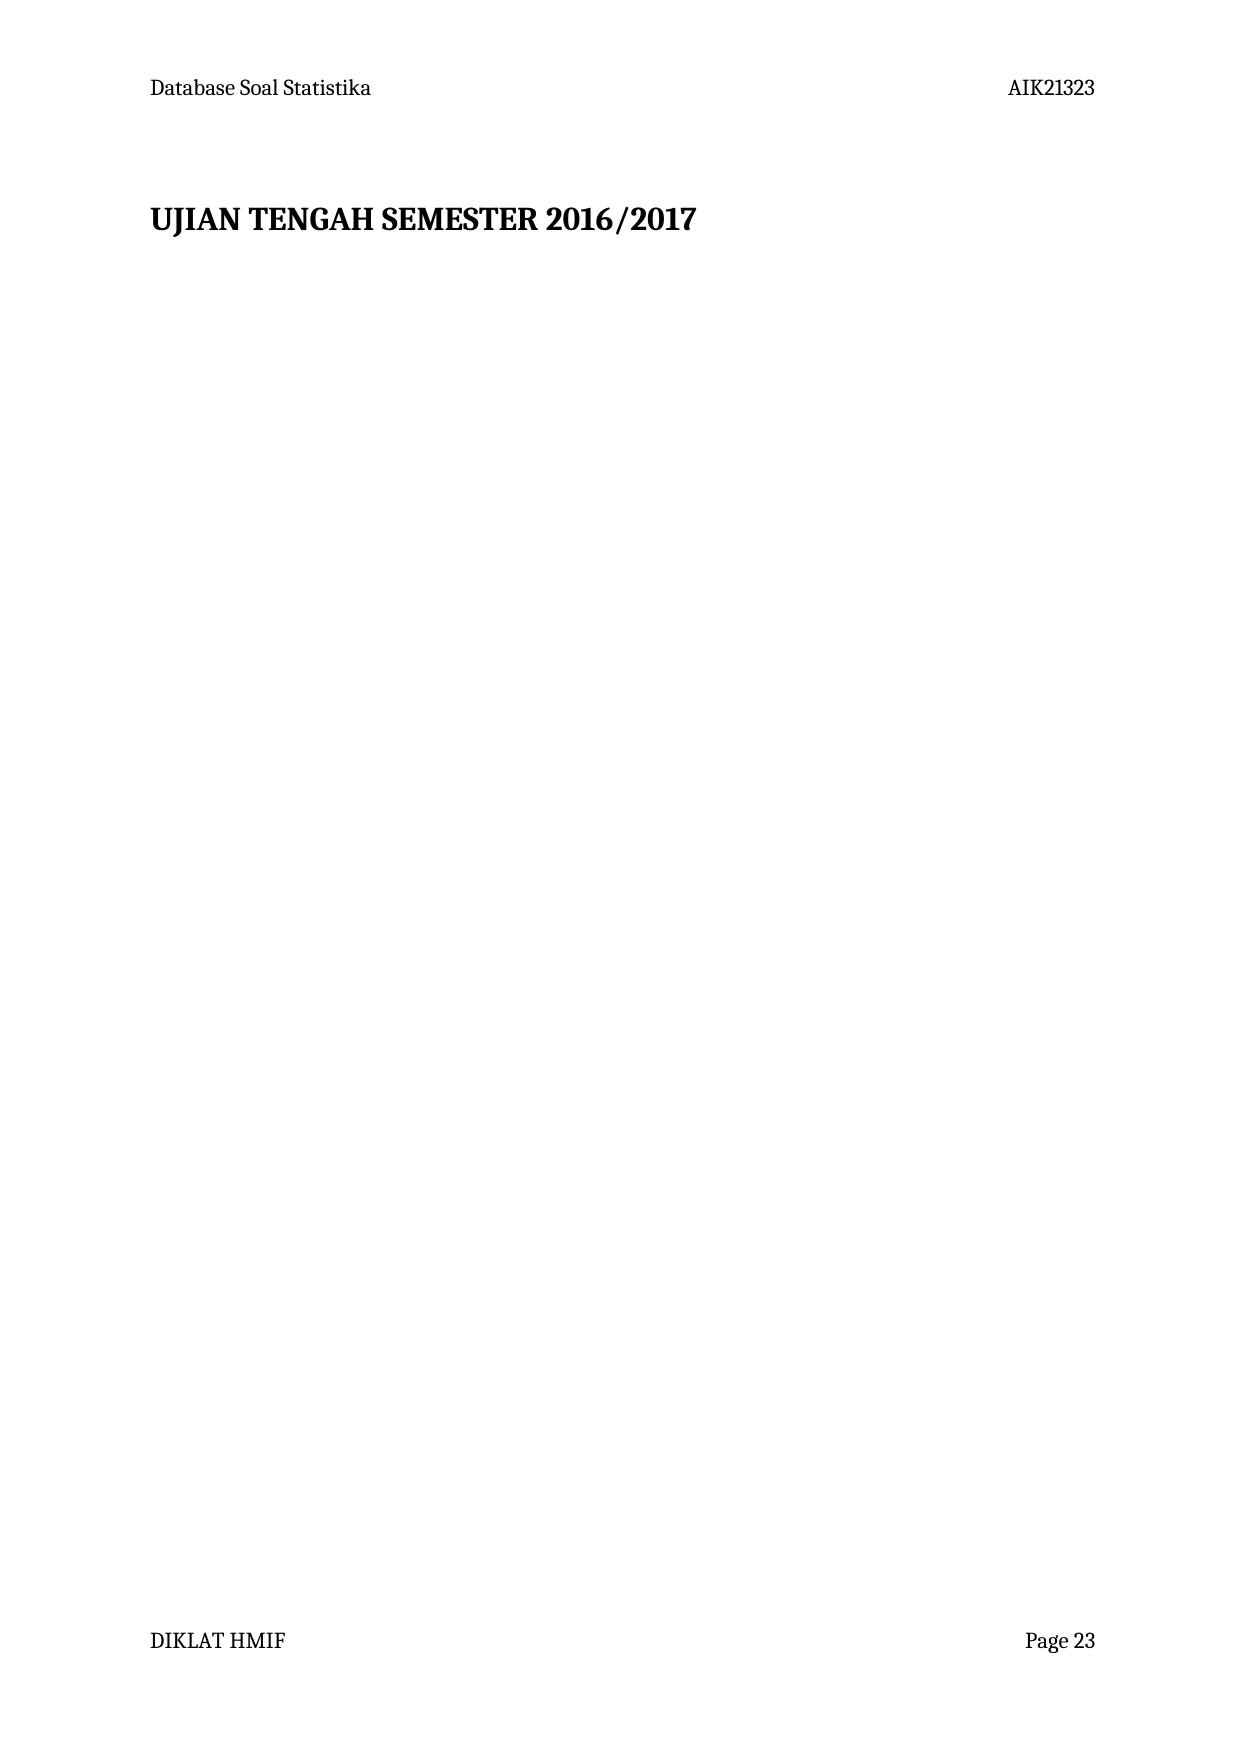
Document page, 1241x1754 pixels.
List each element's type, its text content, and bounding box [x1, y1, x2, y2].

subtitle UJIAN TENGAH SEMESTER 2016/2017 [150, 200, 1090, 238]
